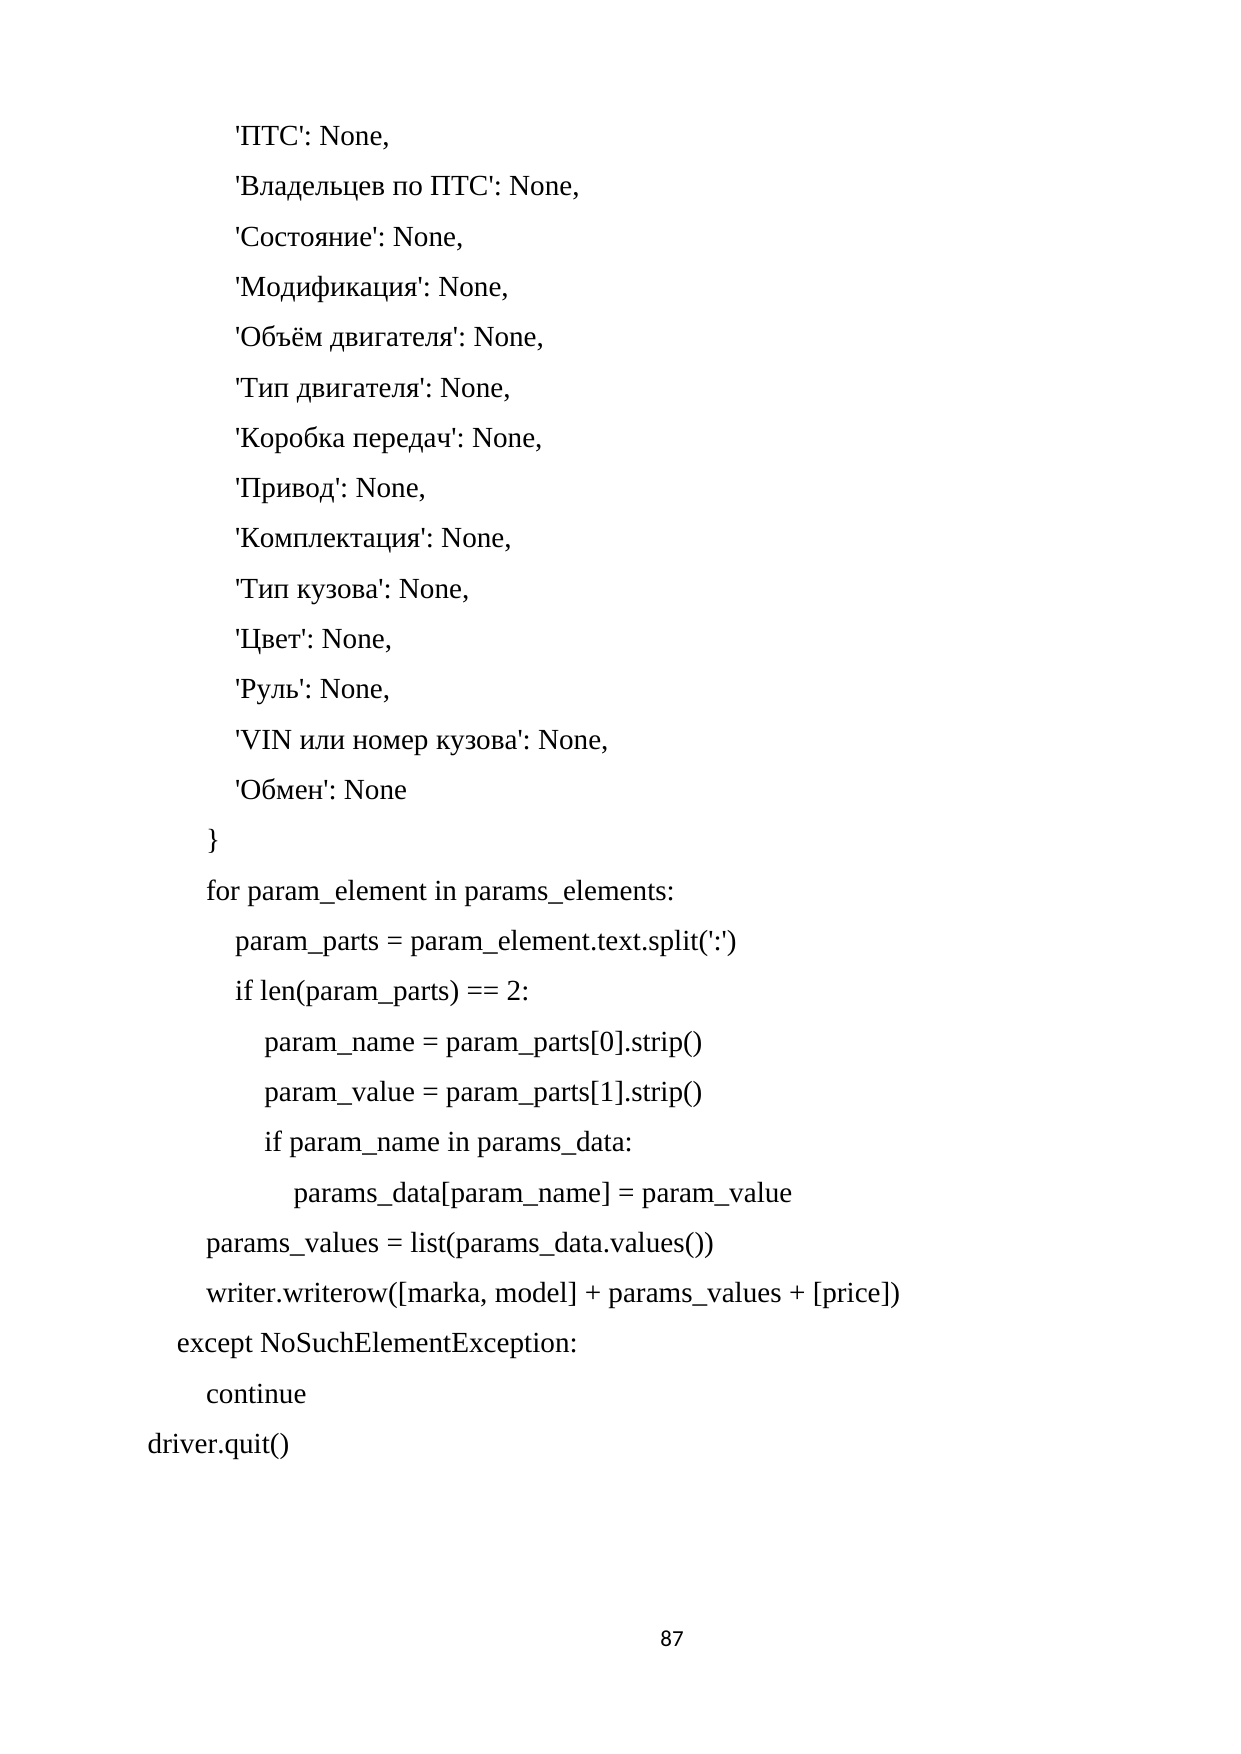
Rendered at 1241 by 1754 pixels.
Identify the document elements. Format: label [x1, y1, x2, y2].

text [118, 118, 1181, 1460]
